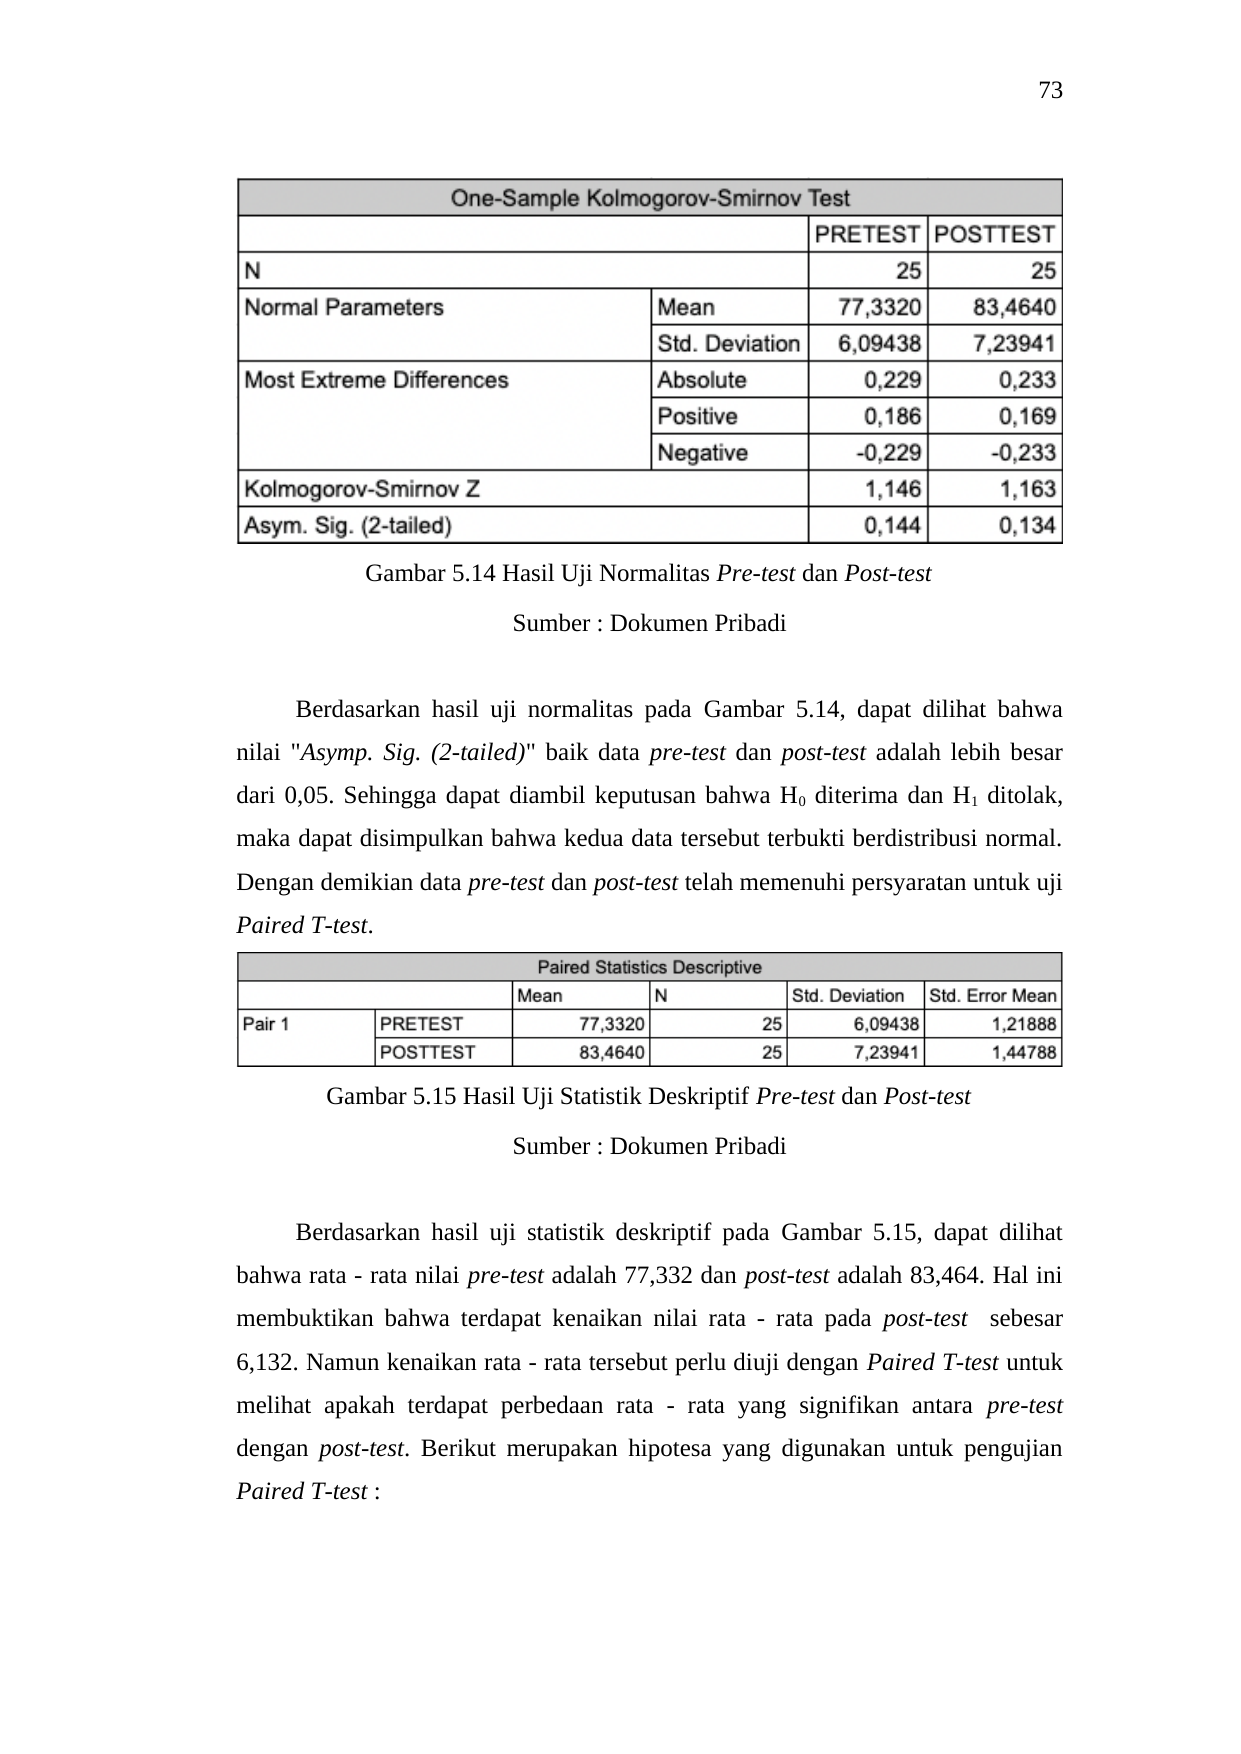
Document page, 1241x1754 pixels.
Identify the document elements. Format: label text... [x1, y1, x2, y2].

text Berdasarkan hasil uji normalitas pada Gambar 5.14, dapat dilihat bahwa nilai "Asymp. Sig. (2-tailed)" baik data pre-test dan post-test adalah lebih besar dari 0,05. Sehingga dapat diambil keputusan bahwa H0 diterima dan H1 ditolak, maka dapat disimpulkan bahwa kedua data tersebut terbukti berdistribusi normal. Dengan demikian data pre-test dan post-test telah memenuhi persyaratan untuk uji Paired T-test. [236, 694, 1063, 938]
text Sumber : Dokumen Pribadi [236, 608, 1063, 637]
text Gambar 5.15 Hasil Uji Statistik Deskriptif Pre-test dan Post-test [236, 1081, 1063, 1110]
picture [236, 952, 1063, 1067]
text Sumber : Dokumen Pribadi [236, 1131, 1063, 1160]
text Gambar 5.14 Hasil Uji Normalitas Pre-test dan Post-test [236, 558, 1063, 587]
text Berdasarkan hasil uji statistik deskriptif pada Gambar 5.15, dapat dilihat bahwa rata - rata nilai pre-test adalah 77,332 dan post-test adalah 83,464. Hal ini membuktikan bahwa terdapat kenaikan nilai rata - rata pada post-test sebesar 6,132. Namun kenaikan rata - rata tersebut perlu diuji dengan Paired T-test untuk melihat apakah terdapat perbedaan rata - rata yang signifikan antara pre-test dengan post-test. Berikut merupakan hipotesa yang digunakan untuk pengujian Paired T-test : [236, 1217, 1063, 1505]
picture [236, 177, 1063, 544]
